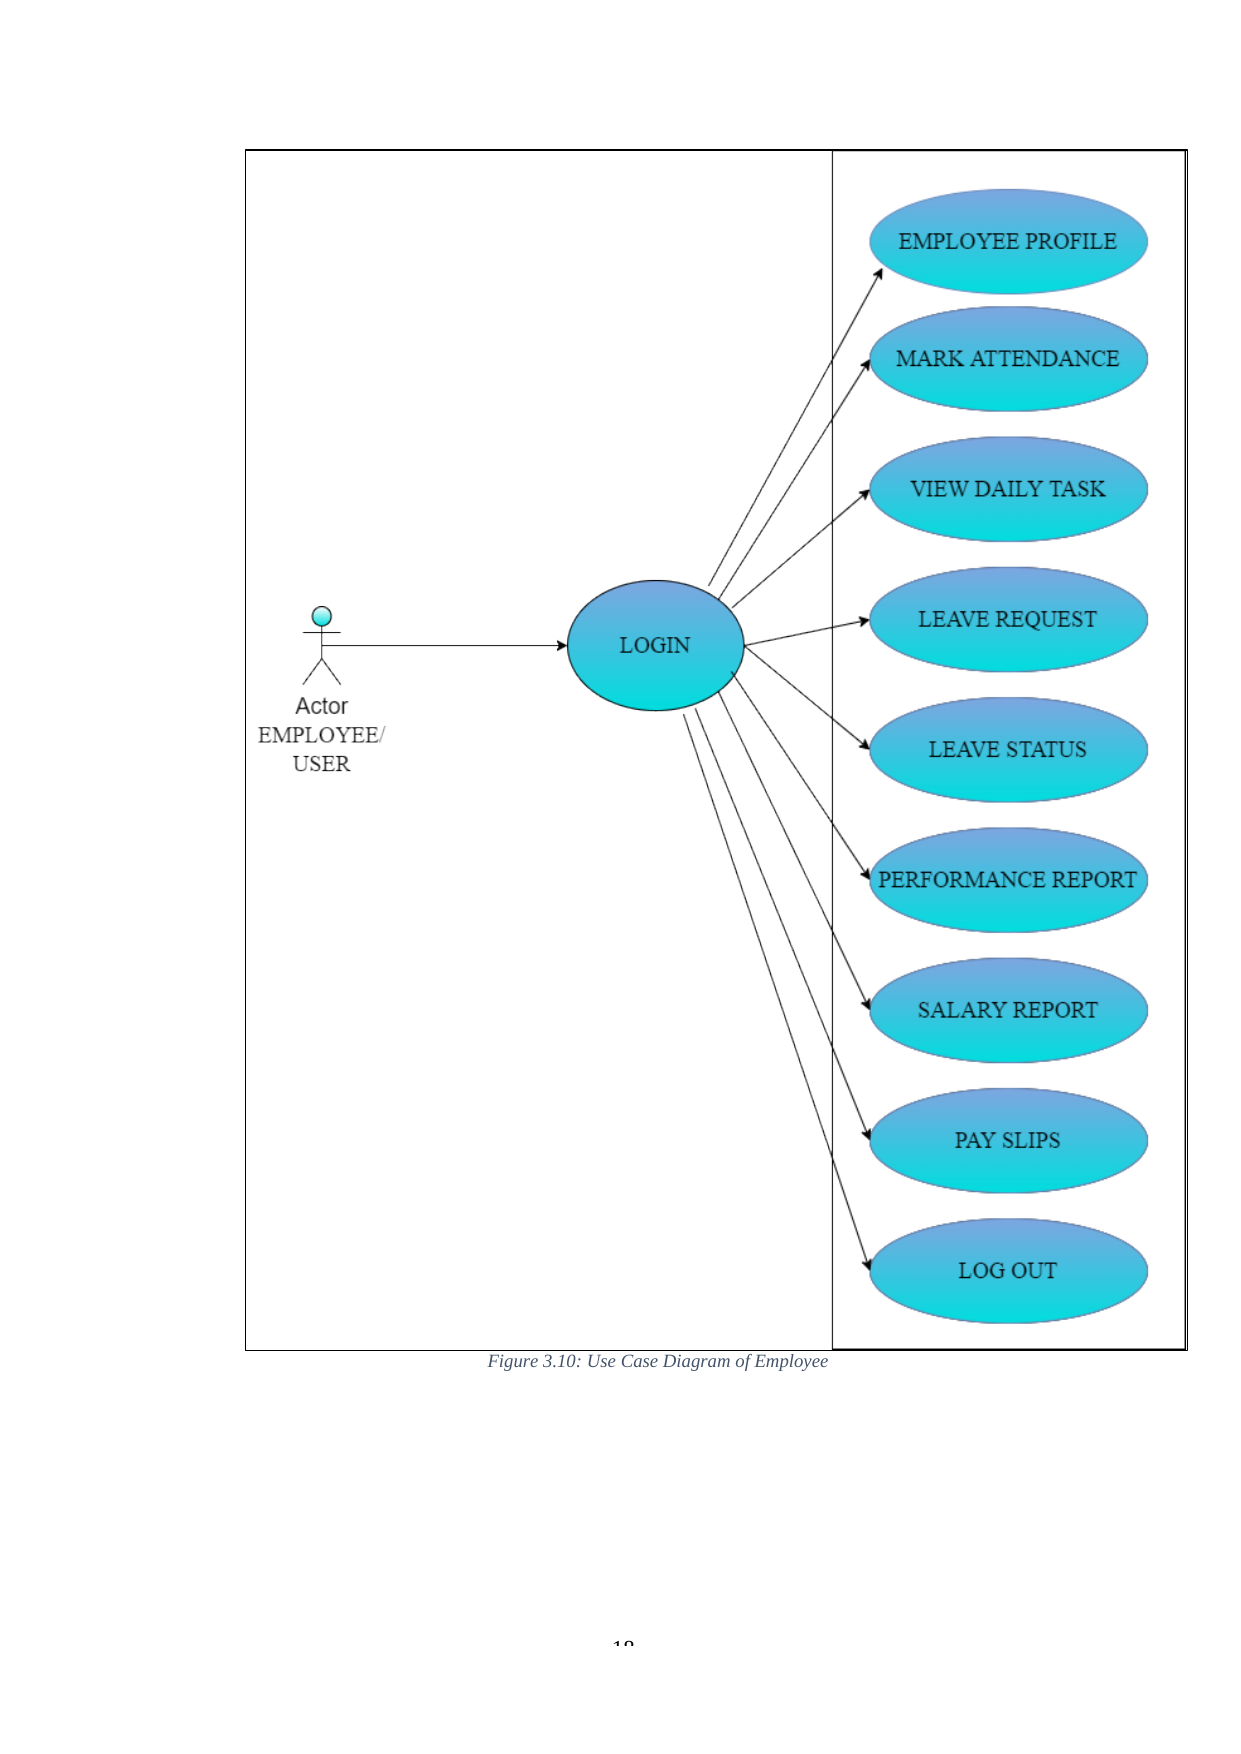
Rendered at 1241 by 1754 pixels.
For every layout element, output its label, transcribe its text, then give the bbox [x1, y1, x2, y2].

text Figure 3.10: Use Case Diagram of Employee [130, 1350, 1185, 1372]
picture [257, 151, 1186, 1350]
